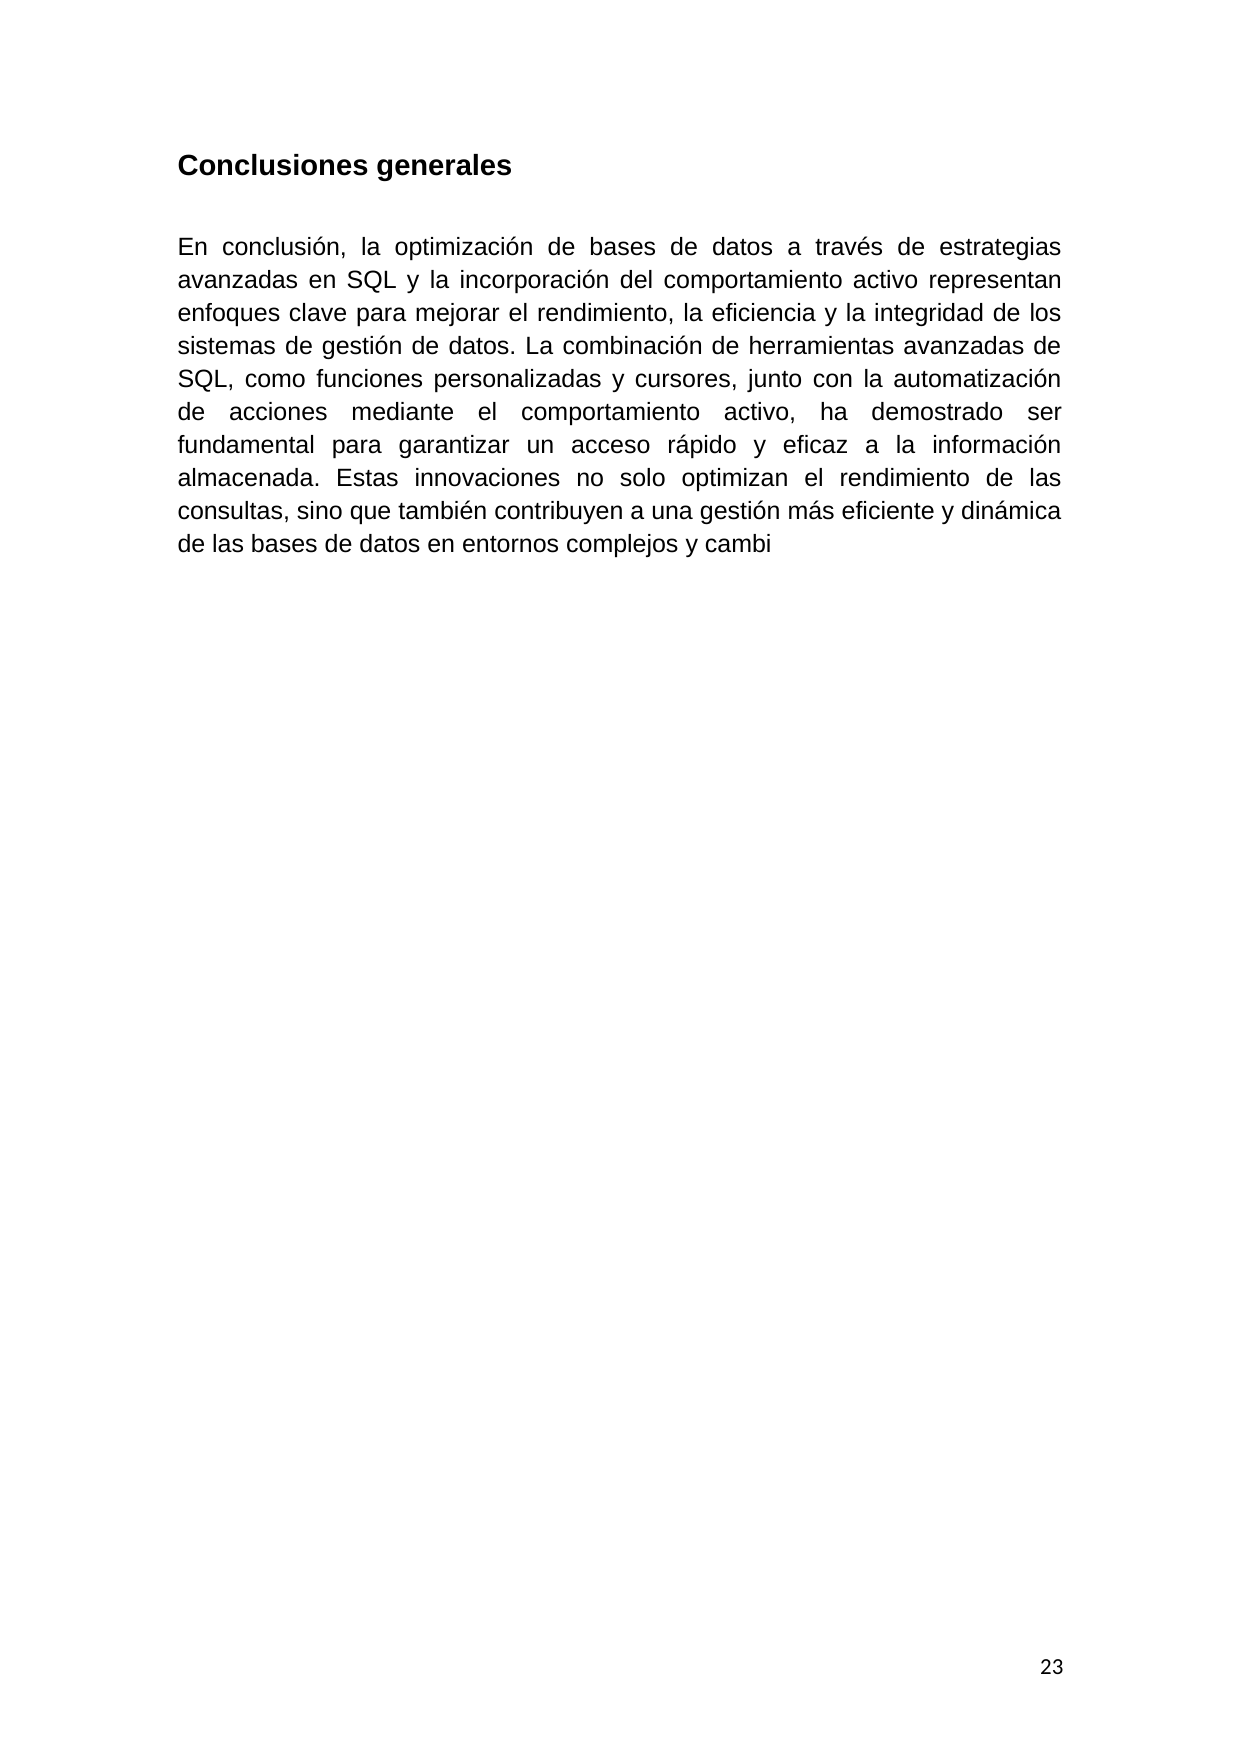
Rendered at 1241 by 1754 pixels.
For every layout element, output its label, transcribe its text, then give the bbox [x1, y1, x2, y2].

text En conclusión, la optimización de bases de datos a través de estrategias avanzadas en SQL y la incorporación del comportamiento activo representan enfoques clave para mejorar el rendimiento, la eficiencia y la integridad de los sistemas de gestión de datos. La combinación de herramientas avanzadas de SQL, como funciones personalizadas y cursores, junto con la automatización de acciones mediante el comportamiento activo, ha demostrado ser fundamental para garantizar un acceso rápido y eficaz a la información almacenada. Estas innovaciones no solo optimizan el rendimiento de las consultas, sino que también contribuyen a una gestión más eficiente y dinámica de las bases de datos en entornos complejos y cambi [177, 232, 1063, 558]
text Conclusiones generales [177, 148, 1063, 181]
